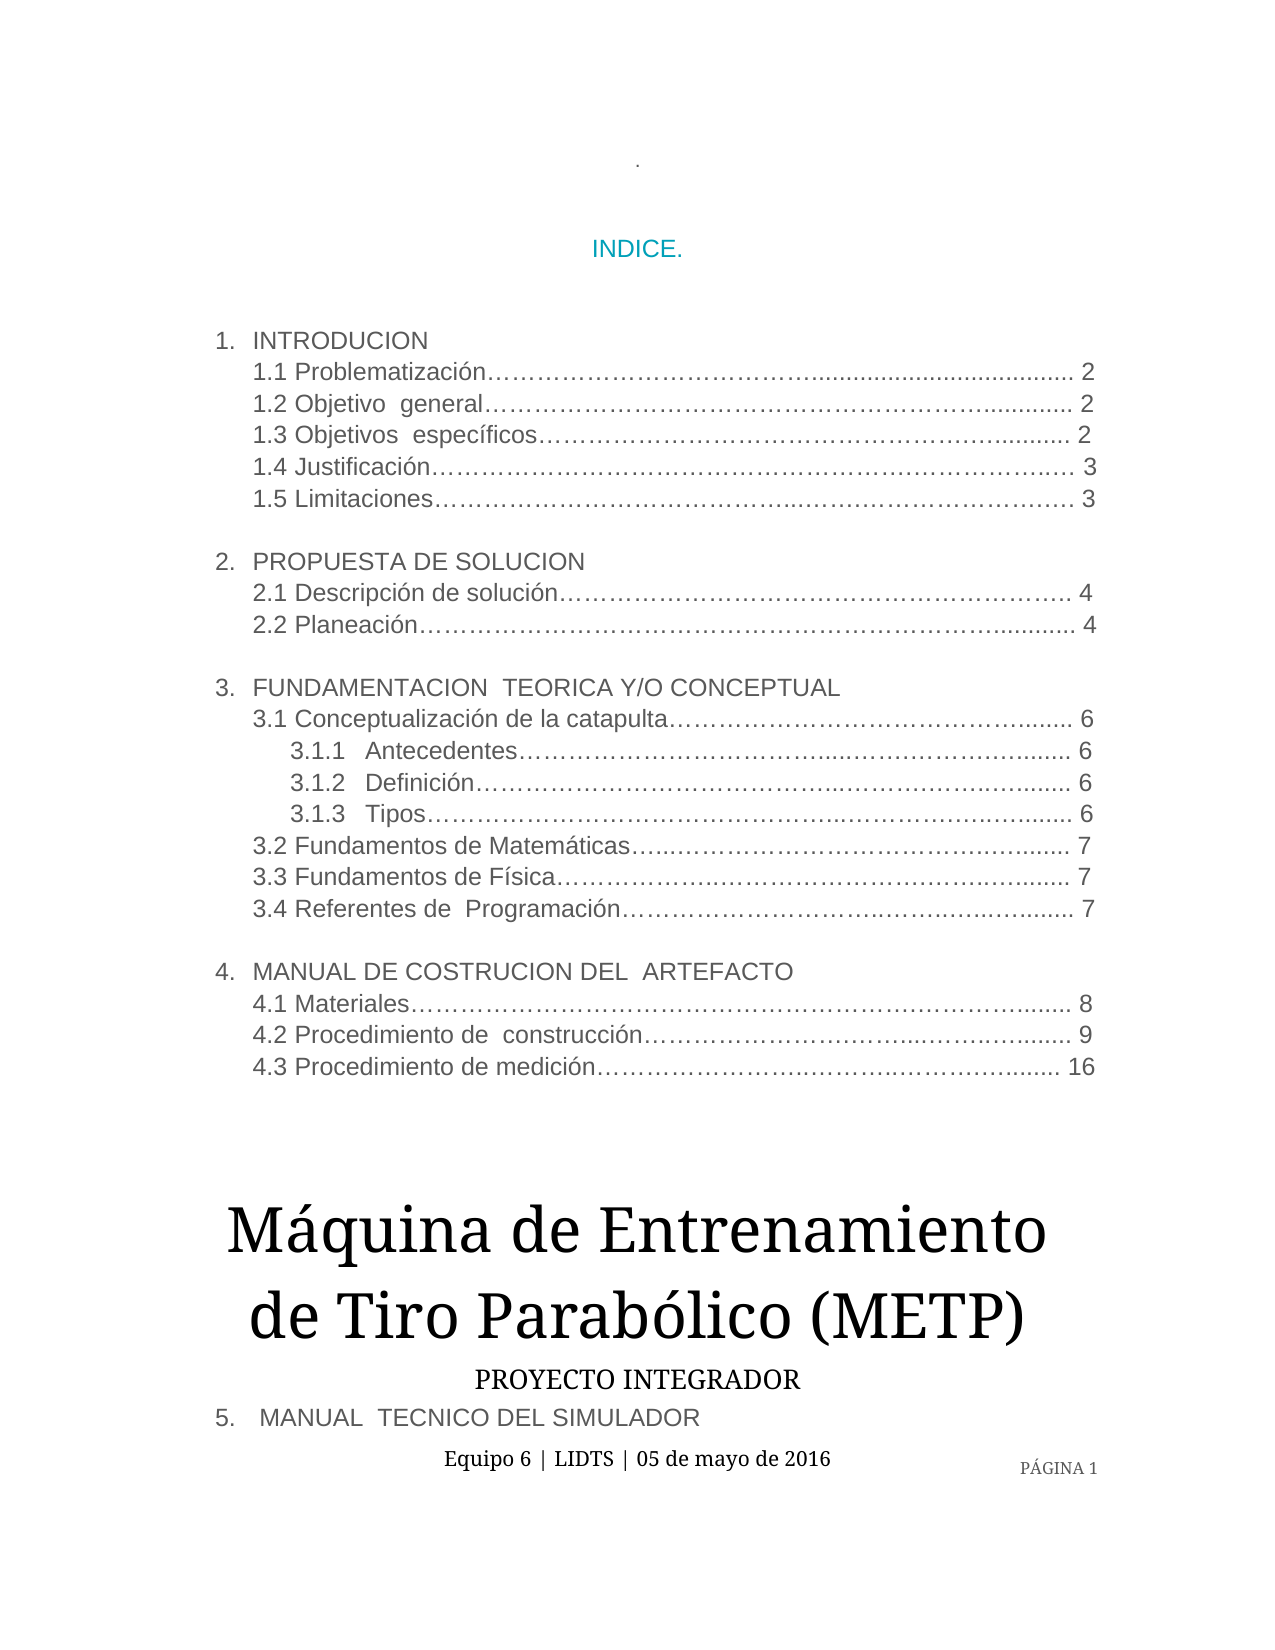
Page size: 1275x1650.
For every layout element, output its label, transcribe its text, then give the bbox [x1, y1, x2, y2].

list PROPUESTA DE SOLUCION [215, 547, 1098, 575]
list Justificación………………………………………………….……………..… 3 [252, 452, 1098, 481]
list Conceptualización de la catapulta……………………………………........ 6 [252, 704, 1098, 733]
list Materiales…………………………………………………….…………........ 8 [252, 988, 1098, 1017]
list Descripción de solución…………………………………………………….. 4 [252, 578, 1098, 607]
list MANUAL DE COSTRUCION DEL ARTEFACTO [215, 957, 1098, 986]
list Fundamentos de Física………………..…………………….……..…........ 7 [252, 862, 1098, 891]
list Definición……………………………………...……….……..…........ 6 [290, 768, 1098, 796]
subtitle INDICE. [177, 234, 1098, 262]
list Procedimiento de medición……………………..………..……….…........ 16 [252, 1052, 1098, 1080]
list Fundamentos de Matemáticas…...………………………………..…........ 7 [252, 831, 1098, 859]
list FUNDAMENTACION TEORICA Y/O CONCEPTUAL [215, 673, 1098, 702]
list Tipos…………………………………………...………….…..…........ 6 [290, 799, 1098, 828]
list Objetivo general……………………………………………………............. 2 [252, 389, 1098, 418]
list Planeación……………………………………………………………............ 4 [252, 610, 1098, 638]
list Problematización…………………………………...................................... 2 [252, 357, 1098, 386]
list Referentes de Programación…………………………..……..…...…........ 7 [252, 894, 1098, 923]
list INTRODUCION [215, 326, 1098, 354]
list Antecedentes……………………………….....…….……….…........ 6 [290, 736, 1098, 765]
list Limitaciones……………………………………...…….………………….…. 3 [252, 483, 1098, 512]
list MANUAL TECNICO DEL SIMULADOR [215, 1115, 1098, 1432]
list Procedimiento de construcción…………………….……....……..…........ 9 [252, 1020, 1098, 1049]
list Objetivos específicos…………………………………………….…........... 2 [252, 420, 1098, 449]
